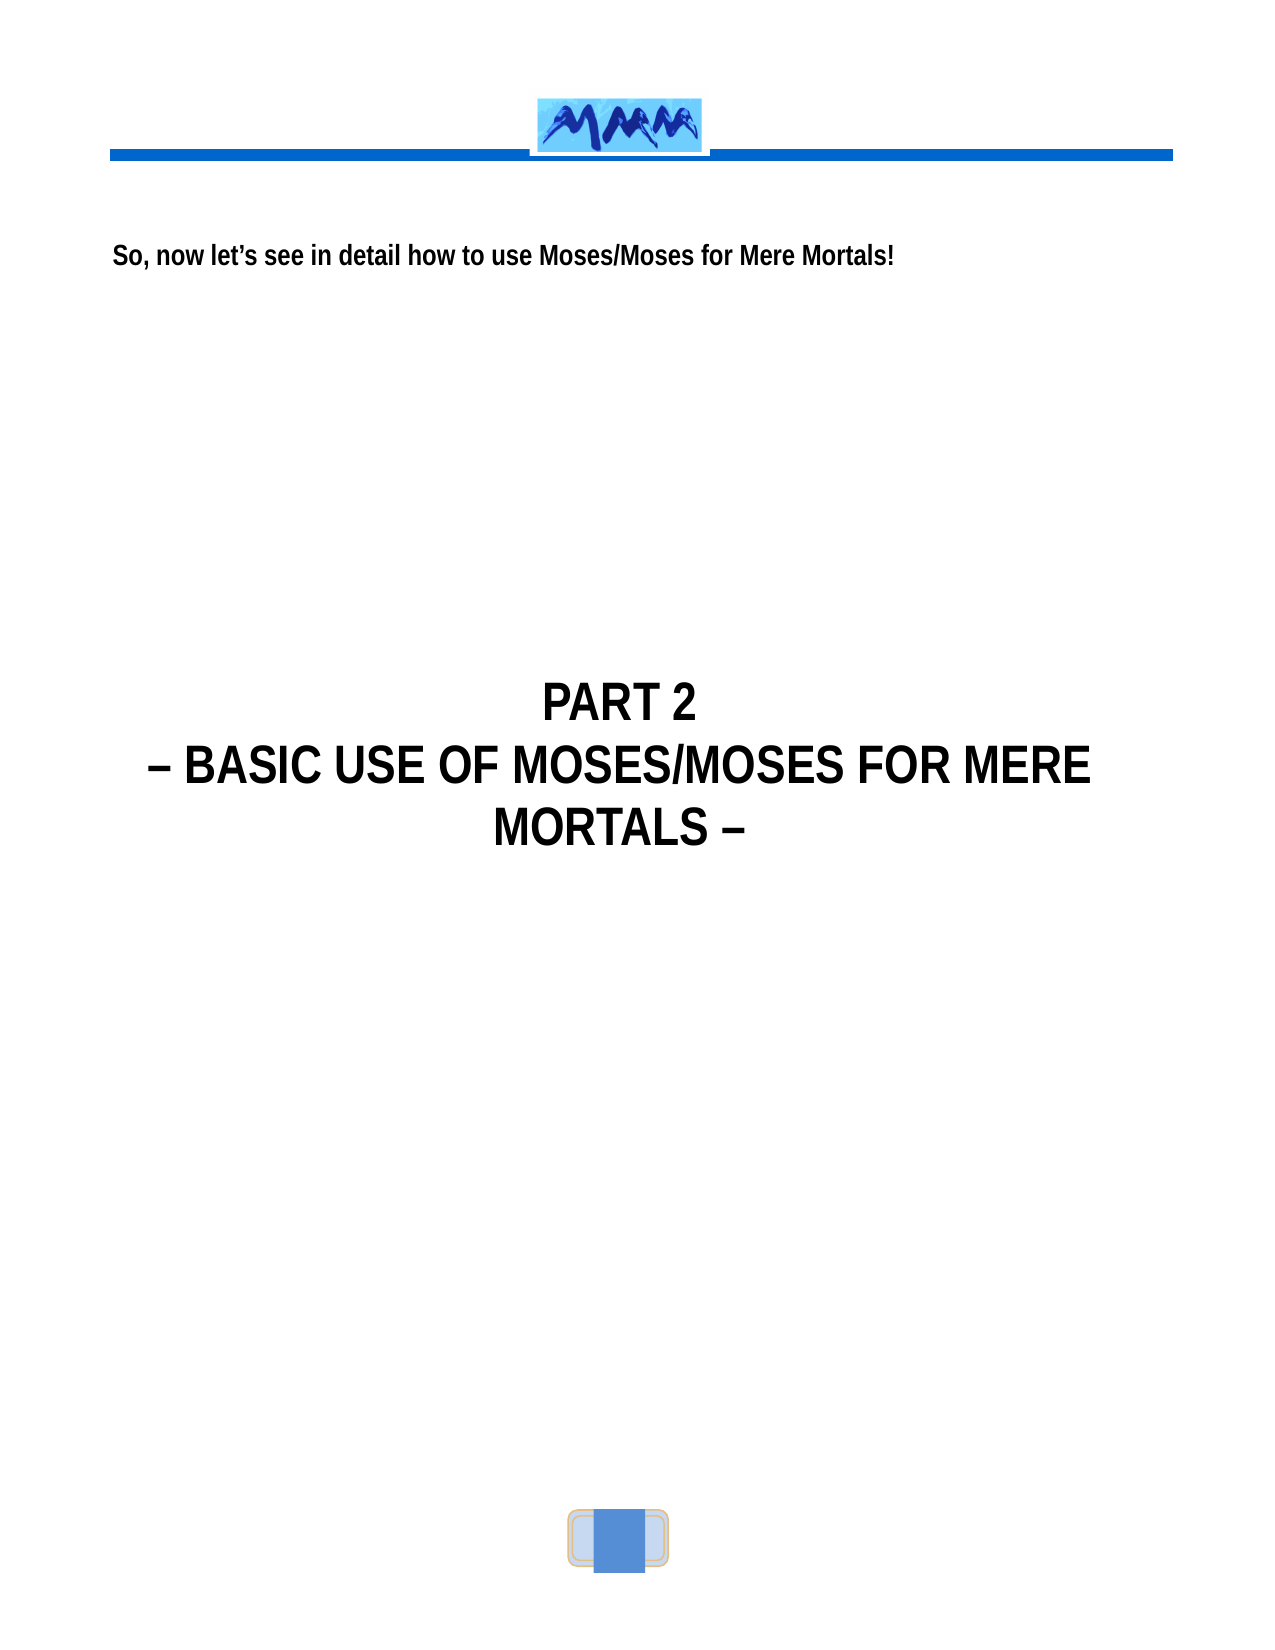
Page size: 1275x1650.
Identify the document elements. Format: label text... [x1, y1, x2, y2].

picture [529, 87, 710, 156]
text So, now let’s see in detail how to use Moses/Moses for Mere Mortals! [112, 238, 1127, 271]
subtitle PART 2 – BASIC USE OF MOSES/MOSES FOR MERE MORTALS – [112, 670, 1127, 857]
